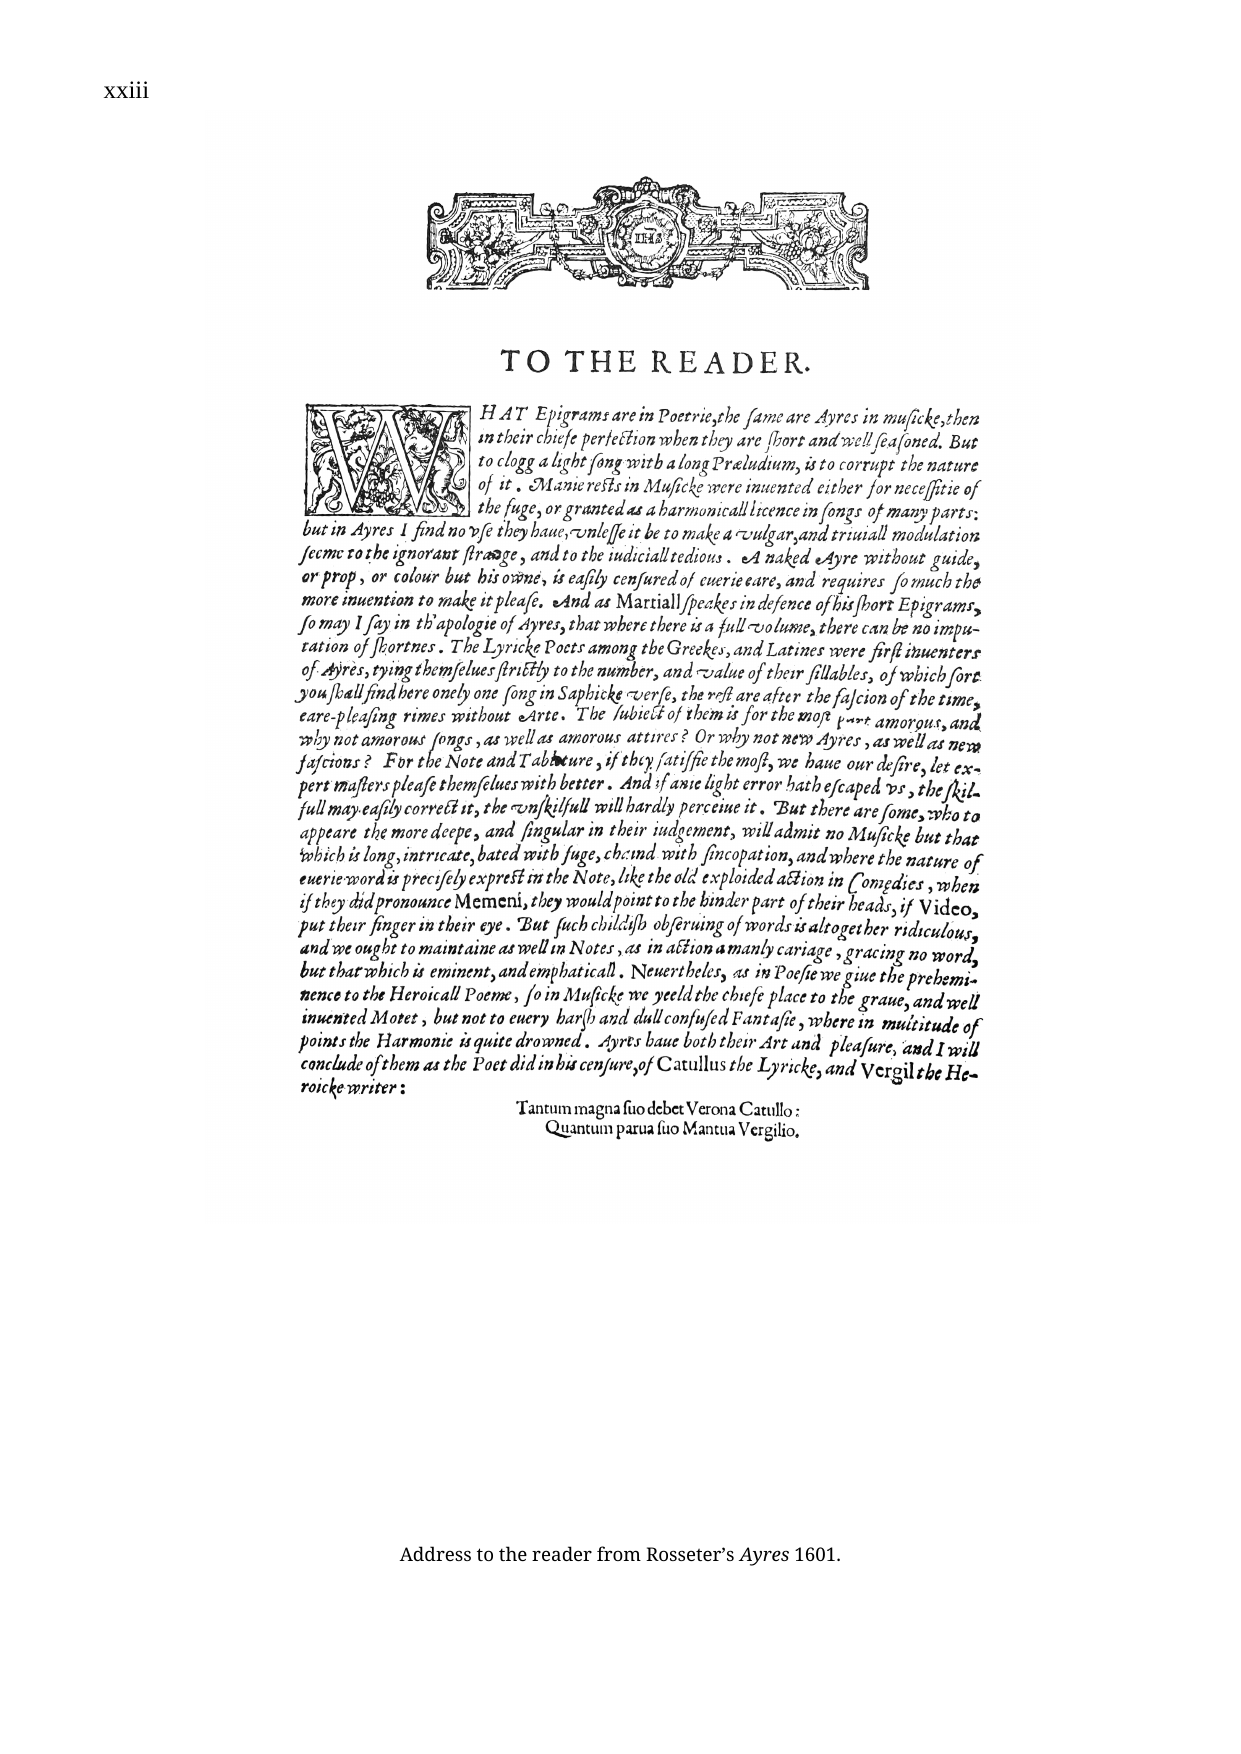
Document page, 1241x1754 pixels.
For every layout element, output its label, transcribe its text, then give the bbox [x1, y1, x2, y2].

text Address to the reader from Rosseter’s Ayres 1601. [103, 1542, 1137, 1567]
picture [205, 110, 1041, 1224]
